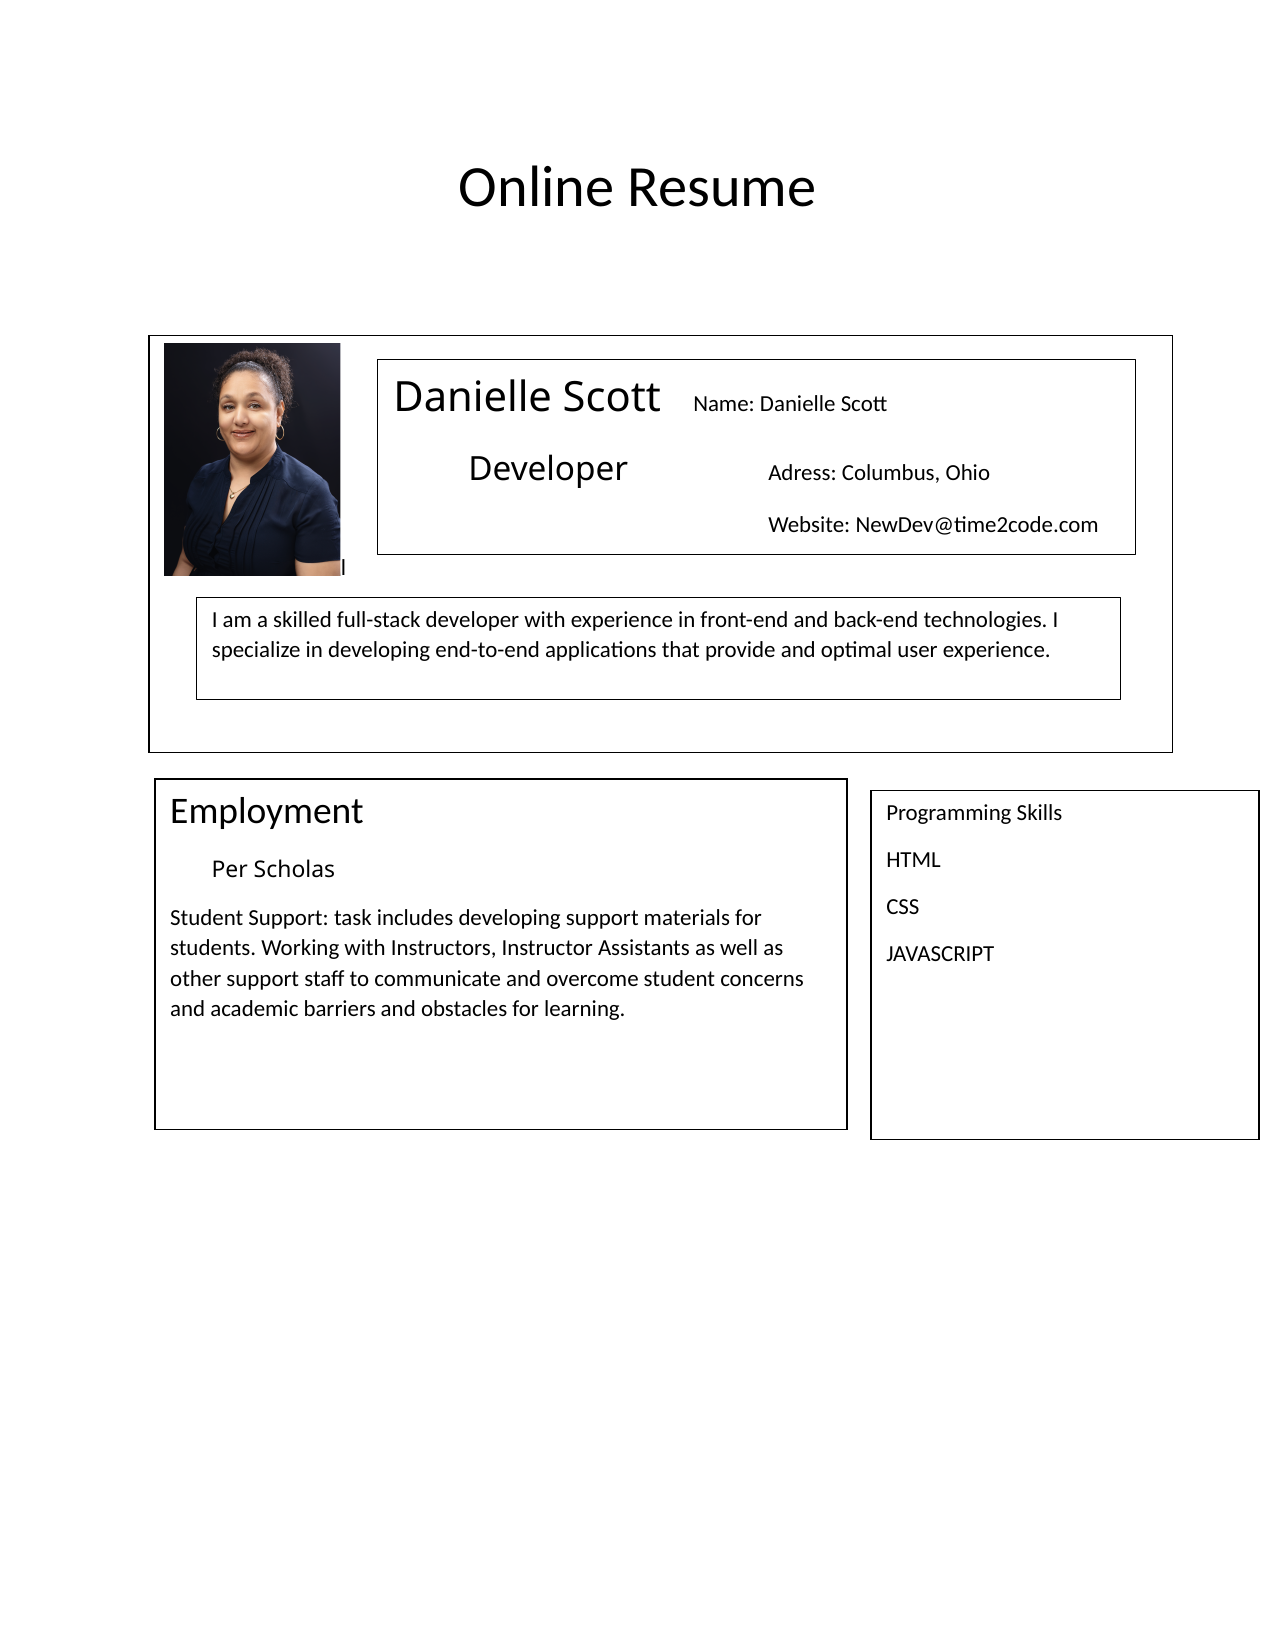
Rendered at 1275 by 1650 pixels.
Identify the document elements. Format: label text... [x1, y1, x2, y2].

picture [164, 343, 341, 576]
text Online Resume [150, 150, 1125, 221]
